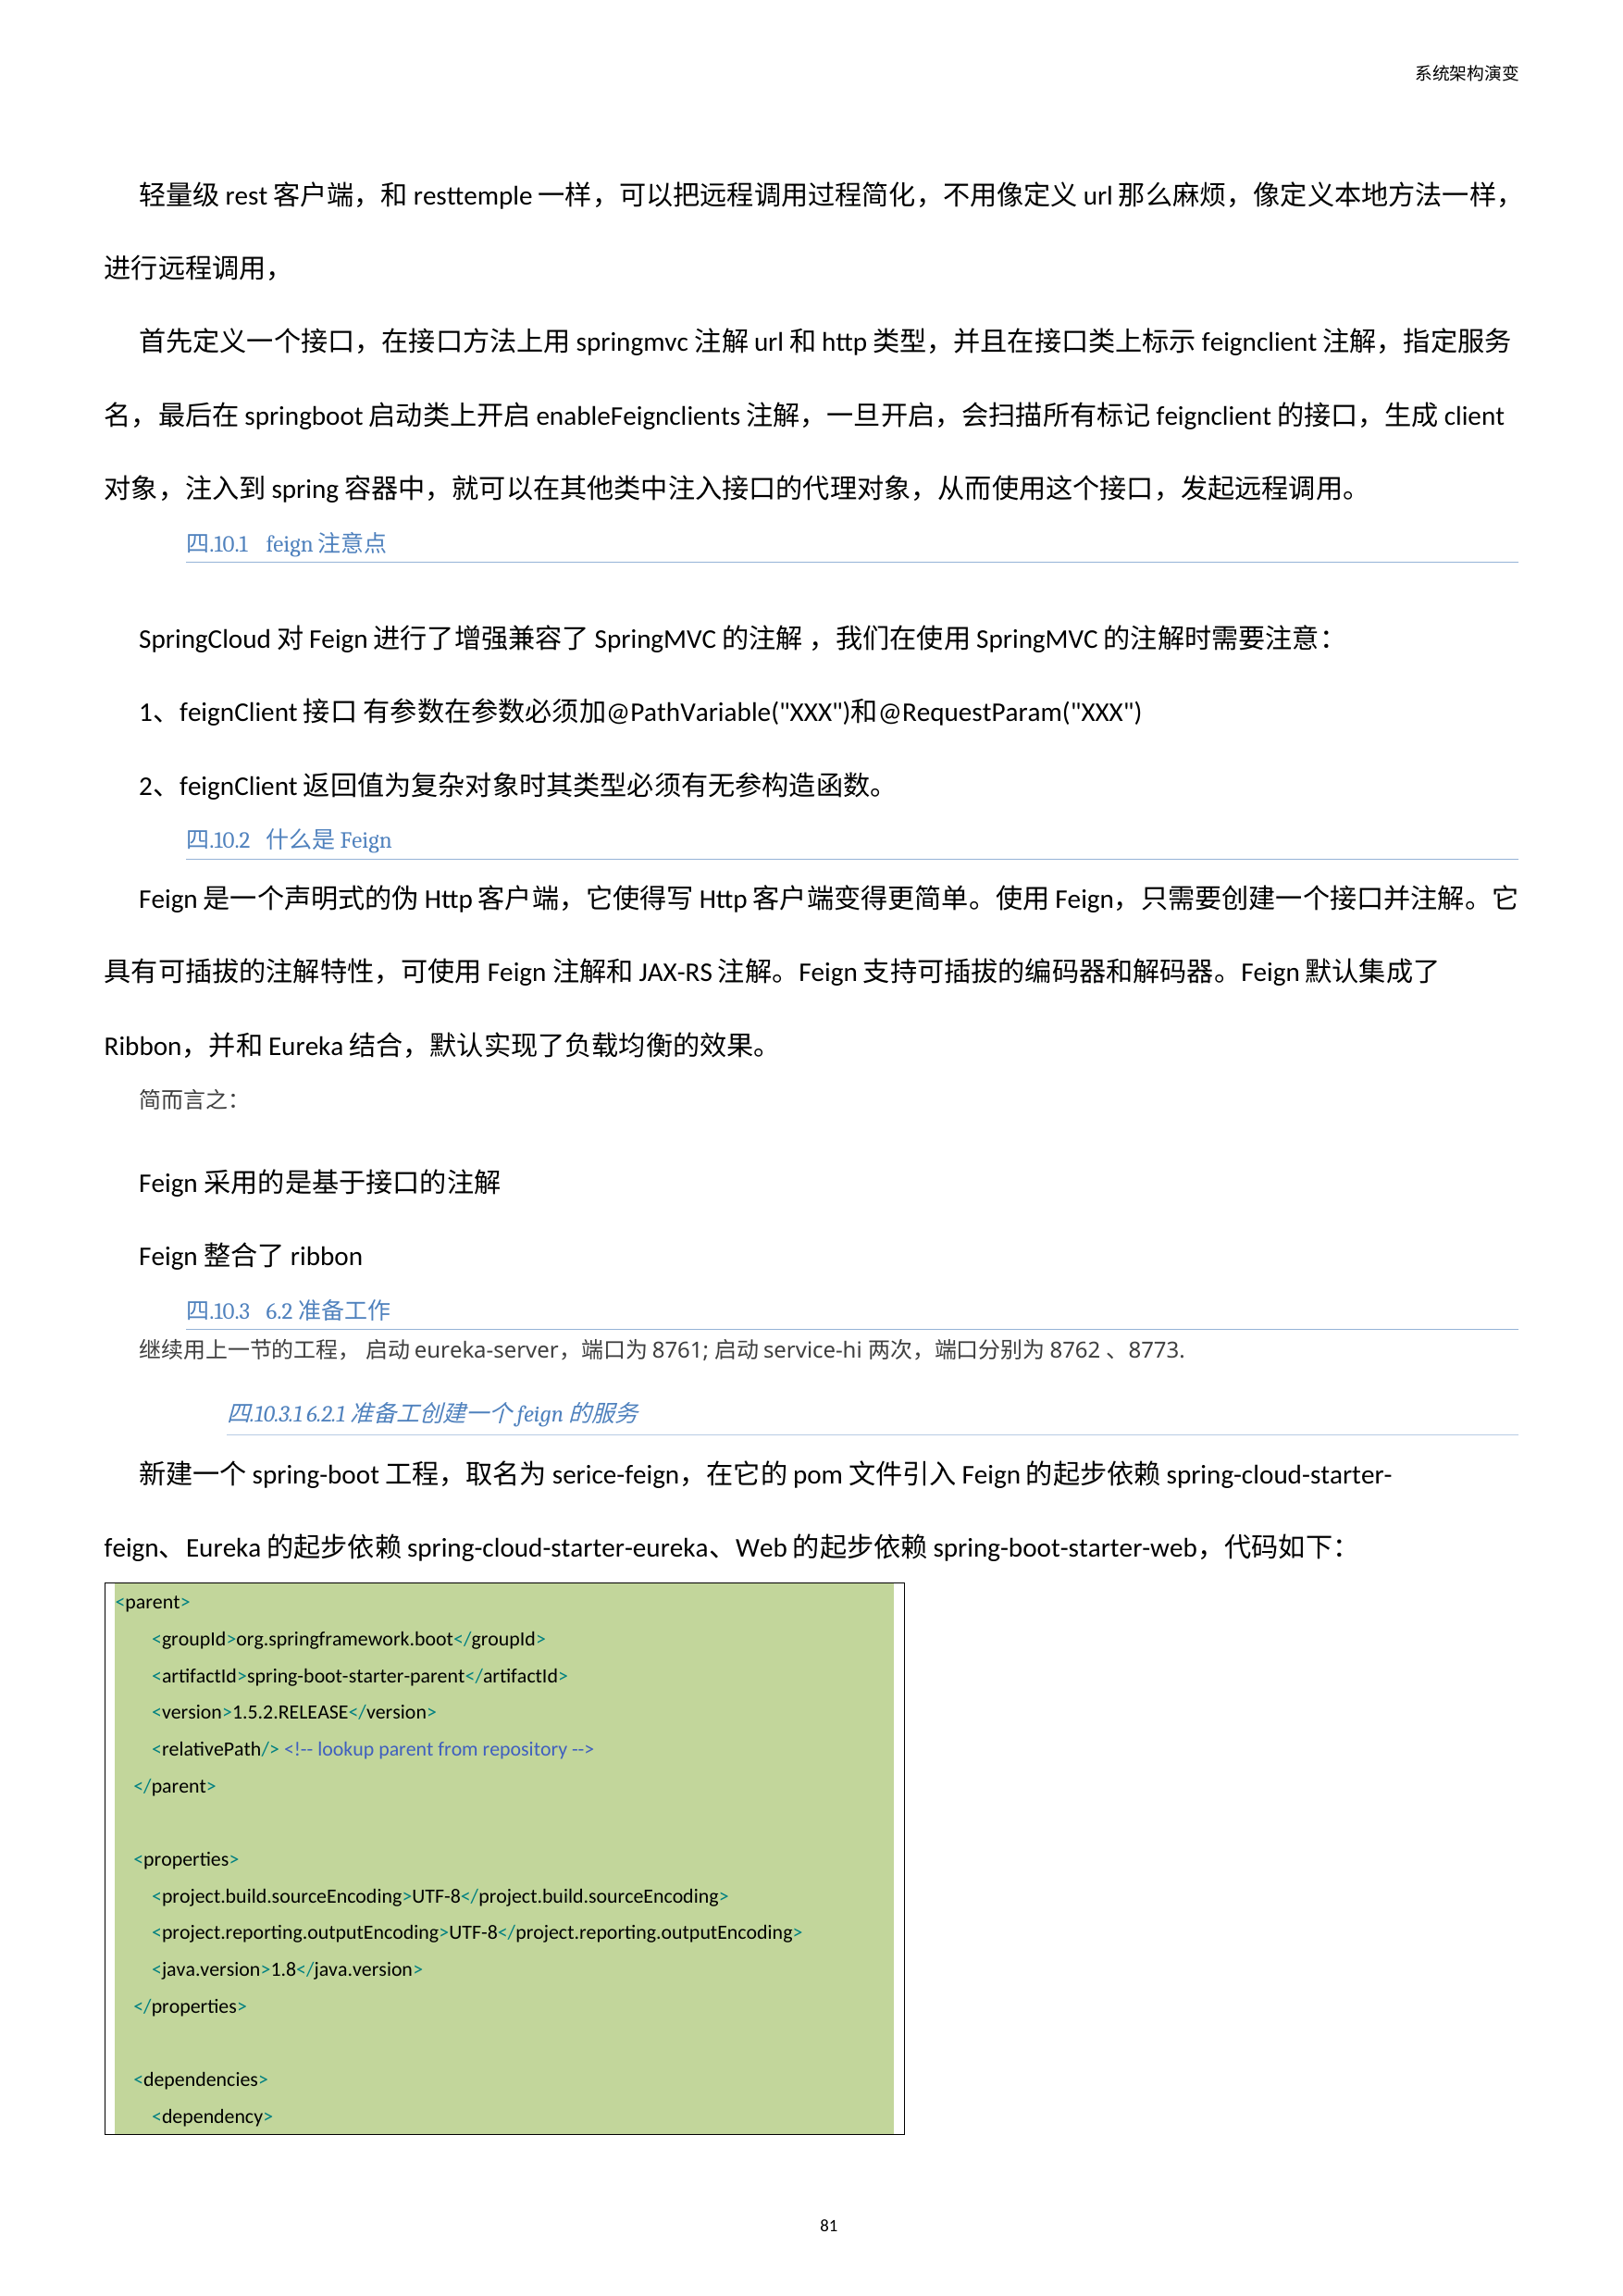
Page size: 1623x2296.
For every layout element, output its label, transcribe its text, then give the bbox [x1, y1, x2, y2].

text SpringCloud对Feign进行了增强兼容了SpringMVC的注解 ，我们在使用SpringMVC的注解时需要注意： [104, 600, 1518, 673]
text 继续用上一节的工程， 启动eureka-server，端口为8761; 启动service-hi 两次，端口分别为8762 、8773. [104, 1330, 1518, 1367]
text Feign 整合了ribbon [104, 1217, 1518, 1290]
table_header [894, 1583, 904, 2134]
text 1、feignClient接口 有参数在参数必须加@PathVariable("XXX")和@RequestParam("XXX") [104, 673, 1518, 747]
subtitle 6.2 准备工作 [186, 1290, 1518, 1329]
text Feign是一个声明式的伪Http客户端，它使得写Http客户端变得更简单。使用Feign，只需要创建一个接口并注解。它具有可插拔的注解特性，可使用Feign 注解和JAX-RS注解。Feign支持可插拔的编码器和解码器。Feign默认集成了Ribbon，并和Eureka结合，默认实现了负载均衡的效果。 [104, 860, 1518, 1080]
subtitle 6.2.1 准备工创建一个feign的服务 [227, 1394, 1518, 1434]
text 轻量级rest客户端，和resttemple一样，可以把远程调用过程简化，不用像定义url那么麻烦，像定义本地方法一样，进行远程调用， [104, 155, 1518, 303]
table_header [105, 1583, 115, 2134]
text 简而言之： [104, 1080, 1518, 1117]
subtitle 什么是Feign [186, 820, 1518, 859]
text 首先定义一个接口，在接口方法上用springmvc 注解url和http类型，并且在接口类上标示feignclient注解，指定服务名，最后在springboot启动类上开启enableFeignclients注解，一旦开启，会扫描所有标记feignclient的接口，生成client对象，注入到spring容器中，就可以在其他类中注入接口的代理对象，从而使用这个接口，发起远程调用。 [104, 303, 1518, 523]
text 新建一个spring-boot工程，取名为serice-feign，在它的pom文件引入Feign的起步依赖spring-cloud-starter-feign、Eureka的起步依赖spring-cloud-starter-eureka、Web的起步依赖spring-boot-starter-web，代码如下： [104, 1435, 1518, 1582]
text 2、feignClient返回值为复杂对象时其类型必须有无参构造函数。 [104, 747, 1518, 820]
subtitle feign注意点 [186, 523, 1518, 562]
text Feign 采用的是基于接口的注解 [104, 1144, 1518, 1217]
